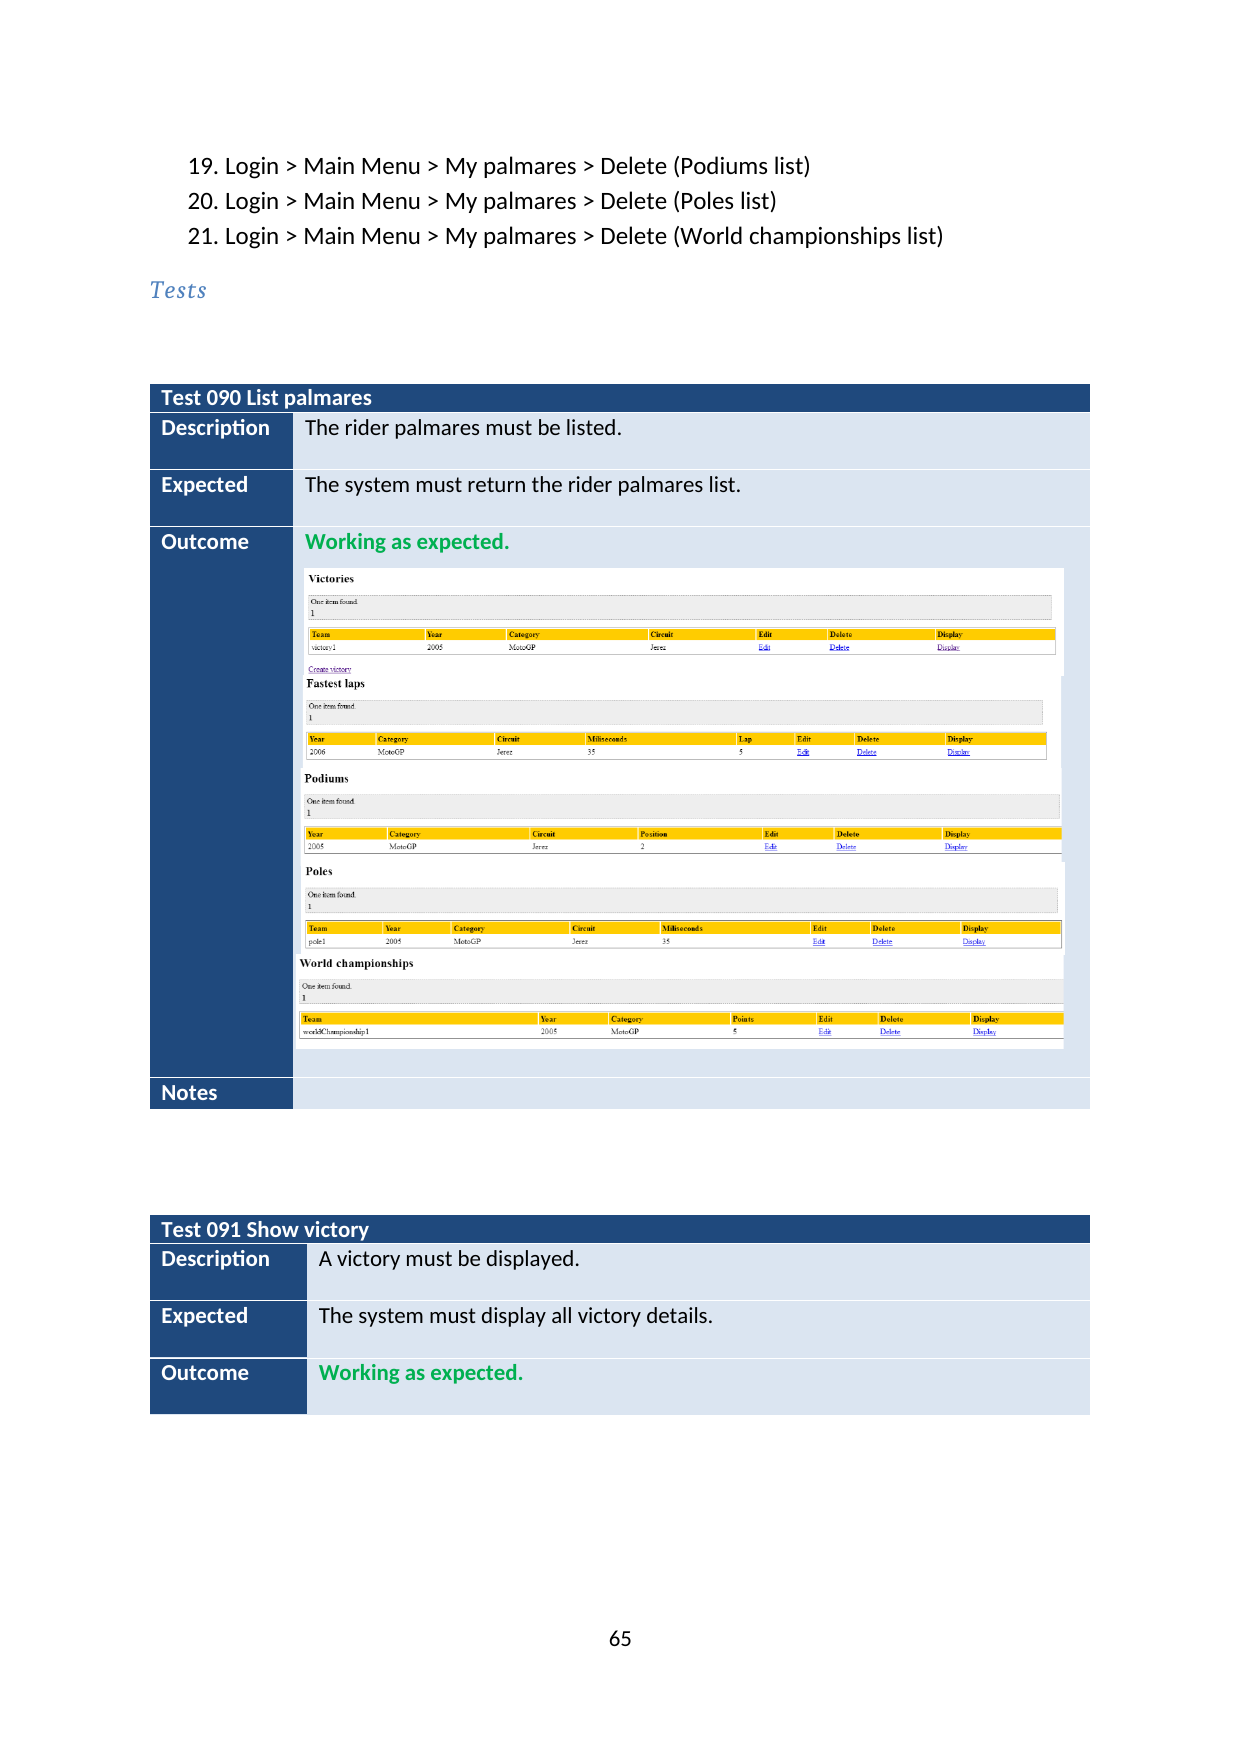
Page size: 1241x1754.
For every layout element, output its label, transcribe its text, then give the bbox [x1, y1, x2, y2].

table_cell [294, 1078, 1090, 1109]
table_cell The system must return the rider palmares list. [294, 470, 1090, 526]
list Login > Main Menu > My palmares > Delete (Podiums list) [187, 150, 1090, 181]
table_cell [307, 1359, 1090, 1414]
subtitle Tests [150, 276, 1090, 304]
table_cell Description [150, 1244, 307, 1300]
table_cell The rider palmares must be listed. [294, 413, 1090, 469]
table_cell The system must display all victory details. [307, 1301, 1090, 1357]
table_cell Notes [150, 1078, 293, 1109]
table_cell A victory must be displayed. [307, 1244, 1090, 1300]
table_cell Outcome [150, 527, 293, 1077]
list Login > Main Menu > My palmares > Delete (Poles list) [187, 185, 1090, 216]
table_cell Description [150, 413, 293, 469]
table_cell Outcome [150, 1359, 307, 1414]
table_header Test 091 Show victory [150, 1215, 1090, 1243]
table_cell Expected [150, 470, 293, 526]
picture [295, 568, 1065, 1049]
table_cell Working as expected. [294, 527, 1090, 1077]
table_header Test 090 List palmares [150, 384, 1090, 412]
list Login > Main Menu > My palmares > Delete (World championships list) [187, 220, 1090, 251]
table_cell Expected [150, 1301, 307, 1357]
